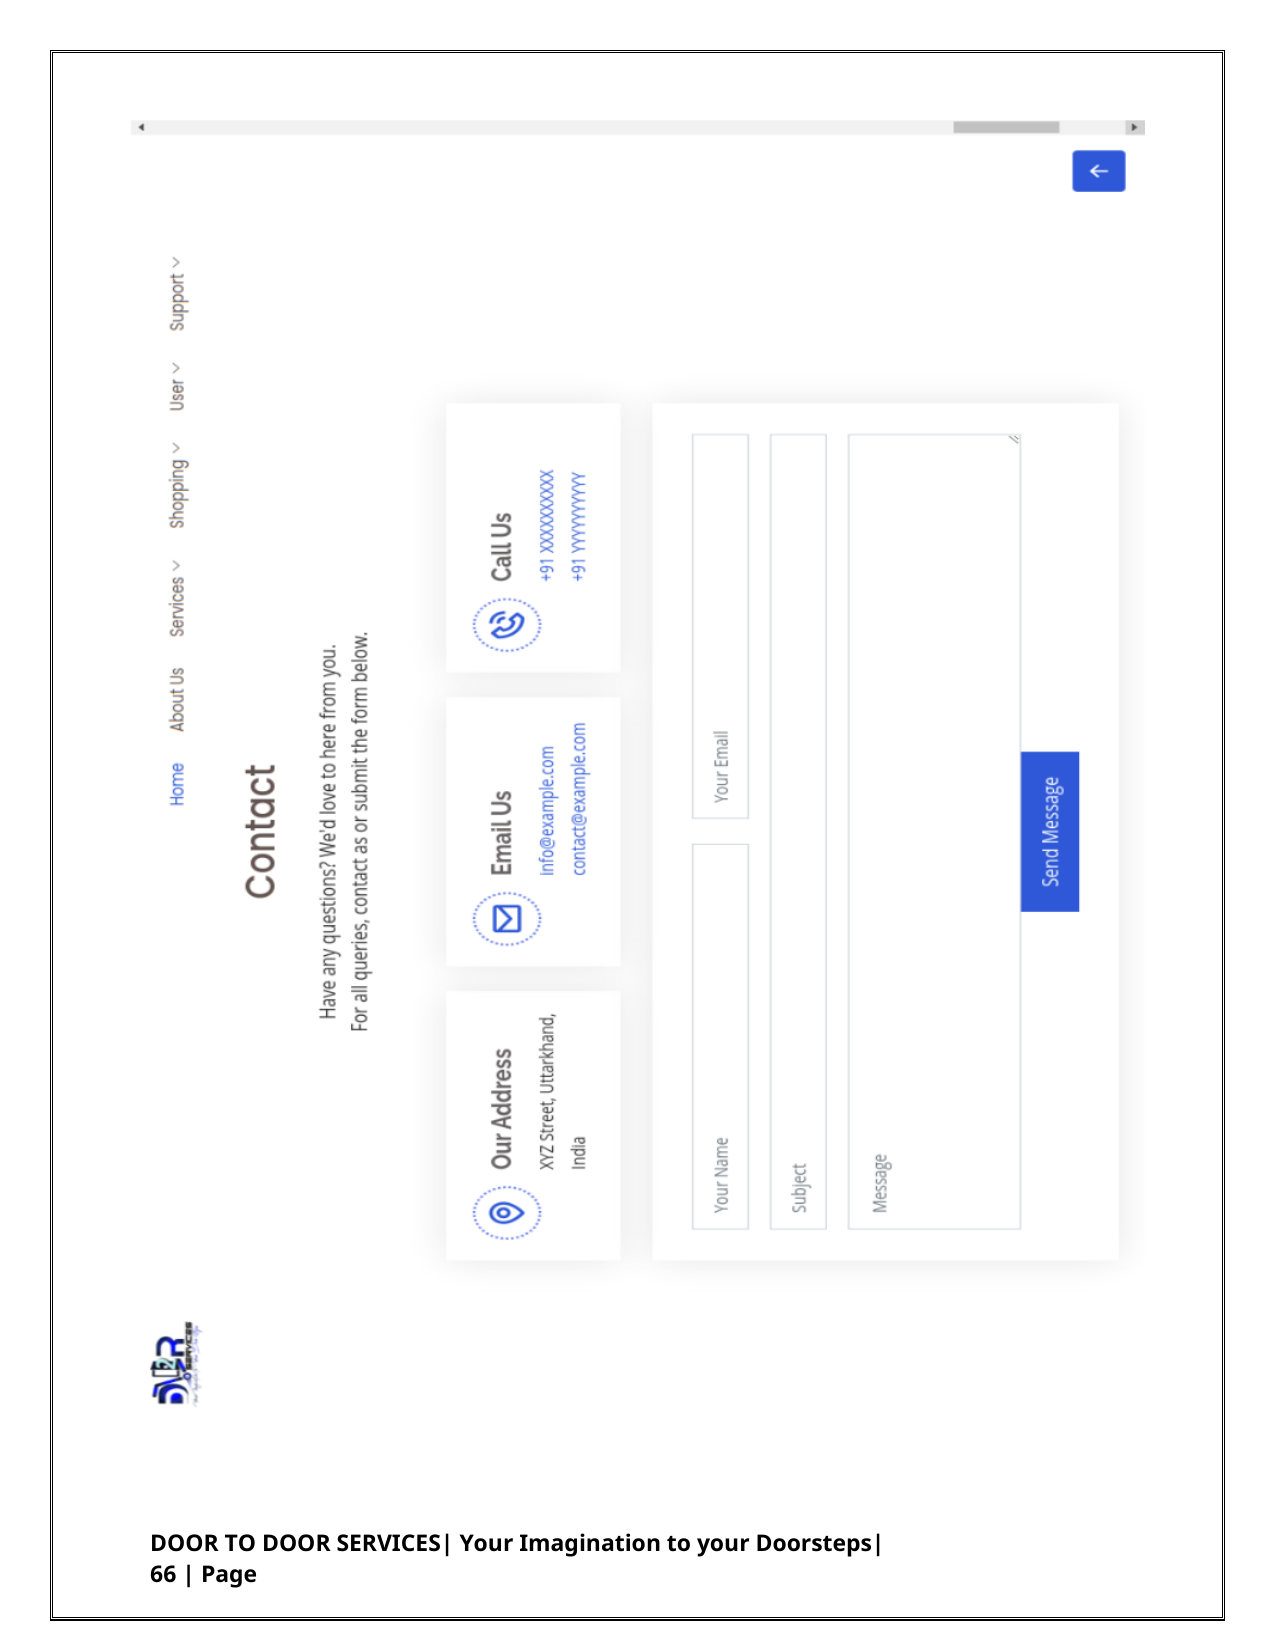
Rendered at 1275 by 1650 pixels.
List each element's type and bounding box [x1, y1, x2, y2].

picture [132, 121, 1145, 1528]
